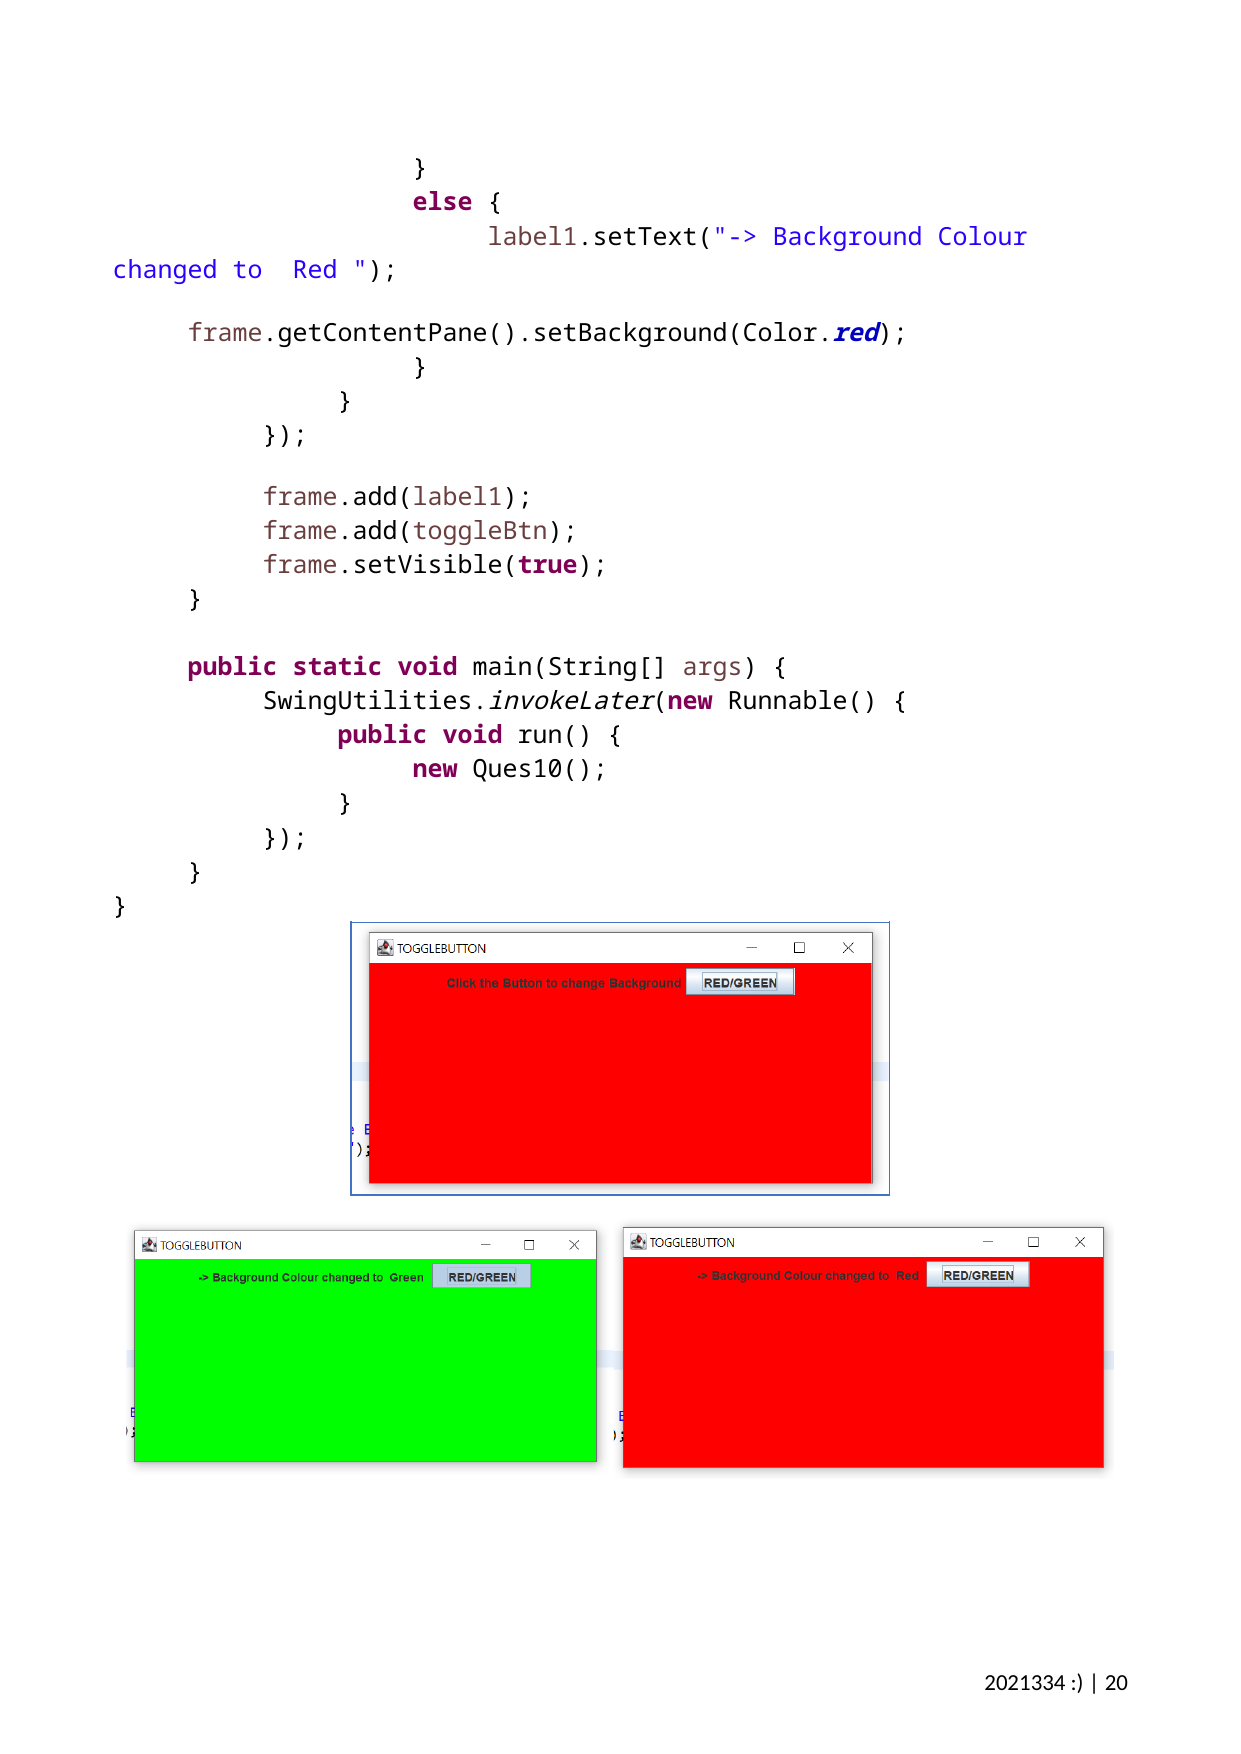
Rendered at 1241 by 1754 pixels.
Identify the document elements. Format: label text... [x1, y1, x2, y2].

text }); [112, 819, 1128, 853]
text SwingUtilities.invokeLater(new Runnable() { [187, 683, 1128, 717]
text } [112, 382, 1128, 416]
text else { [112, 184, 1128, 218]
text label1.setText("-> Background Colour changed to Red "); [112, 218, 1128, 286]
picture [352, 923, 889, 1194]
text } [112, 150, 1128, 184]
text frame.add(toggleBtn); [112, 513, 1128, 547]
text frame.add(label1); [112, 478, 1128, 513]
text public void run() { [112, 717, 1128, 751]
text } [112, 887, 1128, 921]
text new Ques10(); [112, 751, 1128, 785]
text } [112, 581, 1128, 615]
text } [112, 785, 1128, 819]
picture [126, 1214, 1114, 1479]
text } [112, 348, 1128, 382]
text frame.setVisible(true); [112, 547, 1128, 581]
text }); [112, 416, 1128, 451]
text } [112, 853, 1128, 887]
text public static void main(String[] args) { [112, 649, 1128, 683]
text frame.getContentPane().setBackground(Color.red); [112, 286, 1128, 348]
